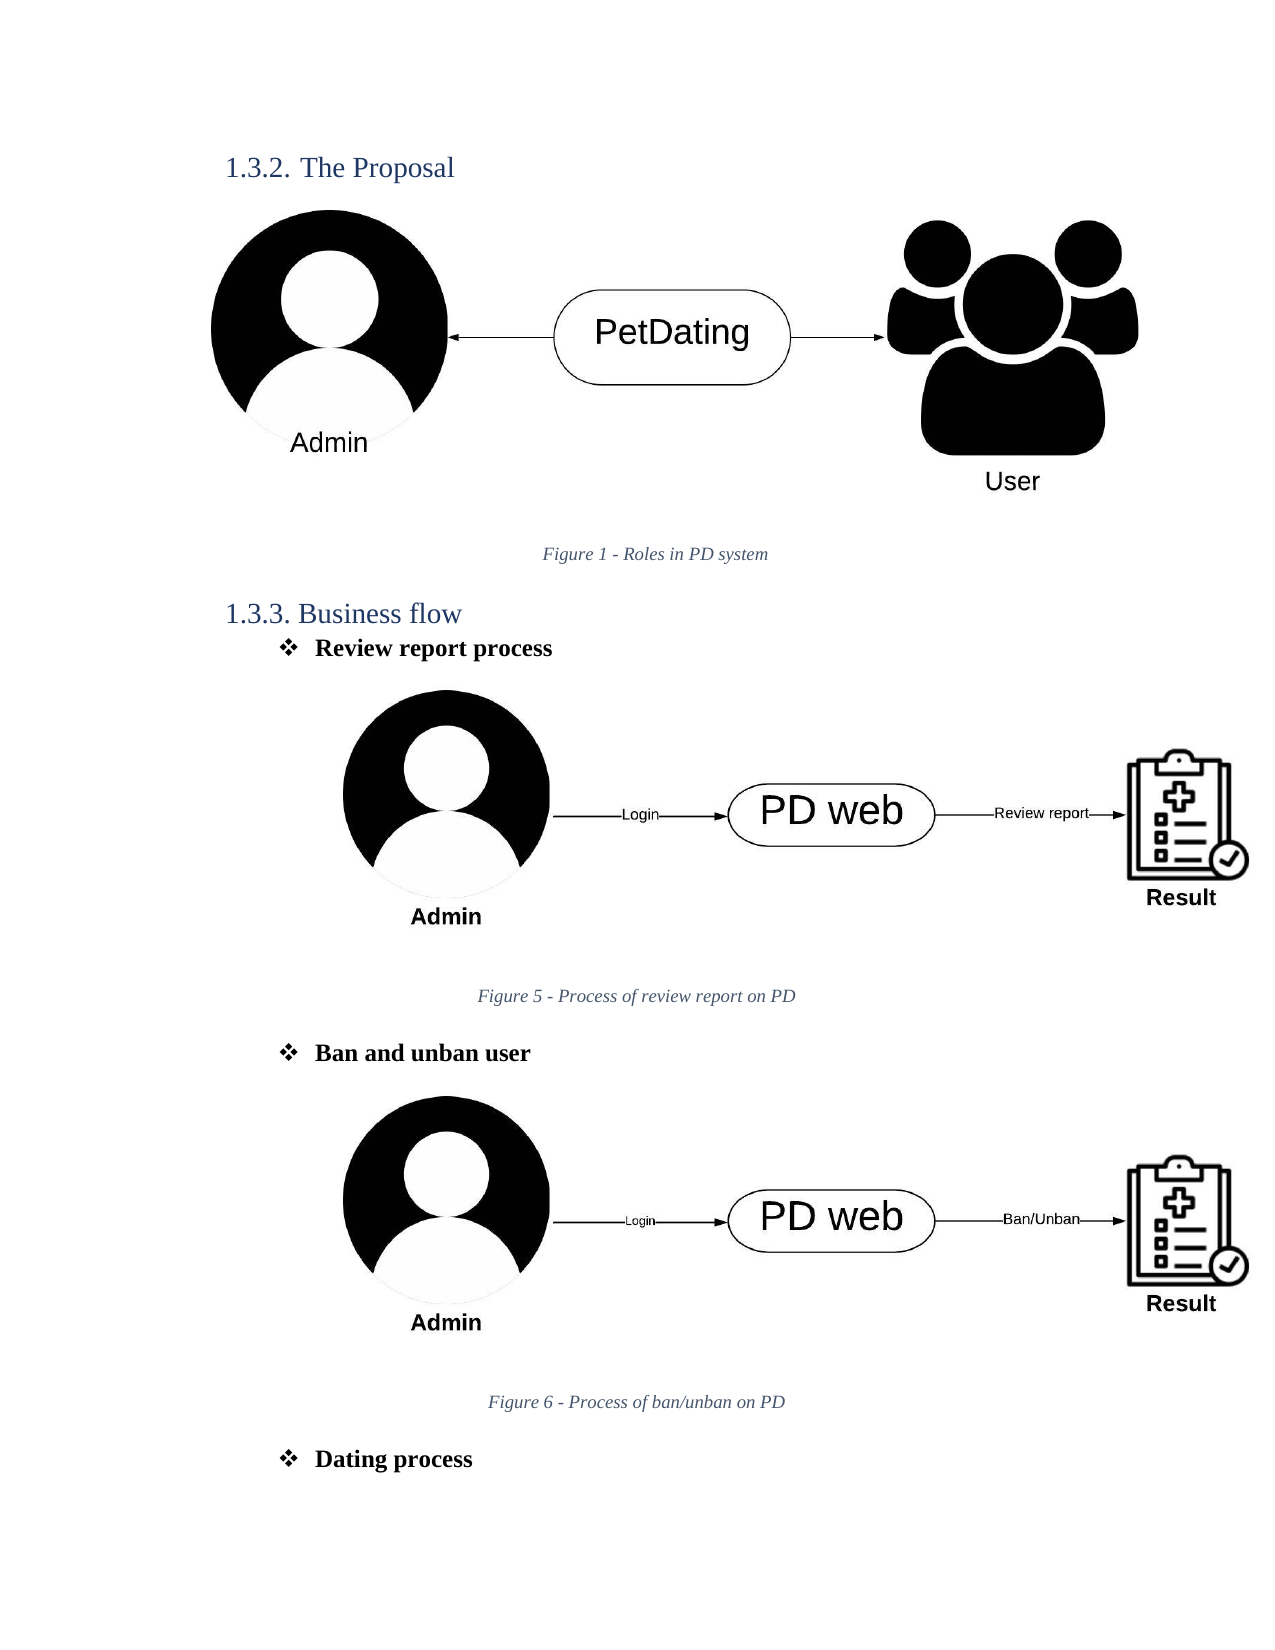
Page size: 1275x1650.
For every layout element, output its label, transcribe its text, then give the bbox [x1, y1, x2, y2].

subtitle 1.3.3. Business flow [225, 596, 1125, 630]
text Figure 3 - Roles in PD system [187, 543, 1125, 565]
text Figure 6 - Process of ban/unban on PD [150, 1391, 1125, 1413]
list Review report process [277, 633, 1125, 661]
text Figure 5 - Process of review report on PD [150, 985, 1125, 1007]
picture [187, 186, 1163, 525]
picture [315, 1069, 1275, 1373]
picture [315, 663, 1275, 967]
list Dating process [277, 1444, 1125, 1473]
list Ban and unban user [277, 1038, 1125, 1067]
subtitle The Proposal [225, 150, 1125, 183]
